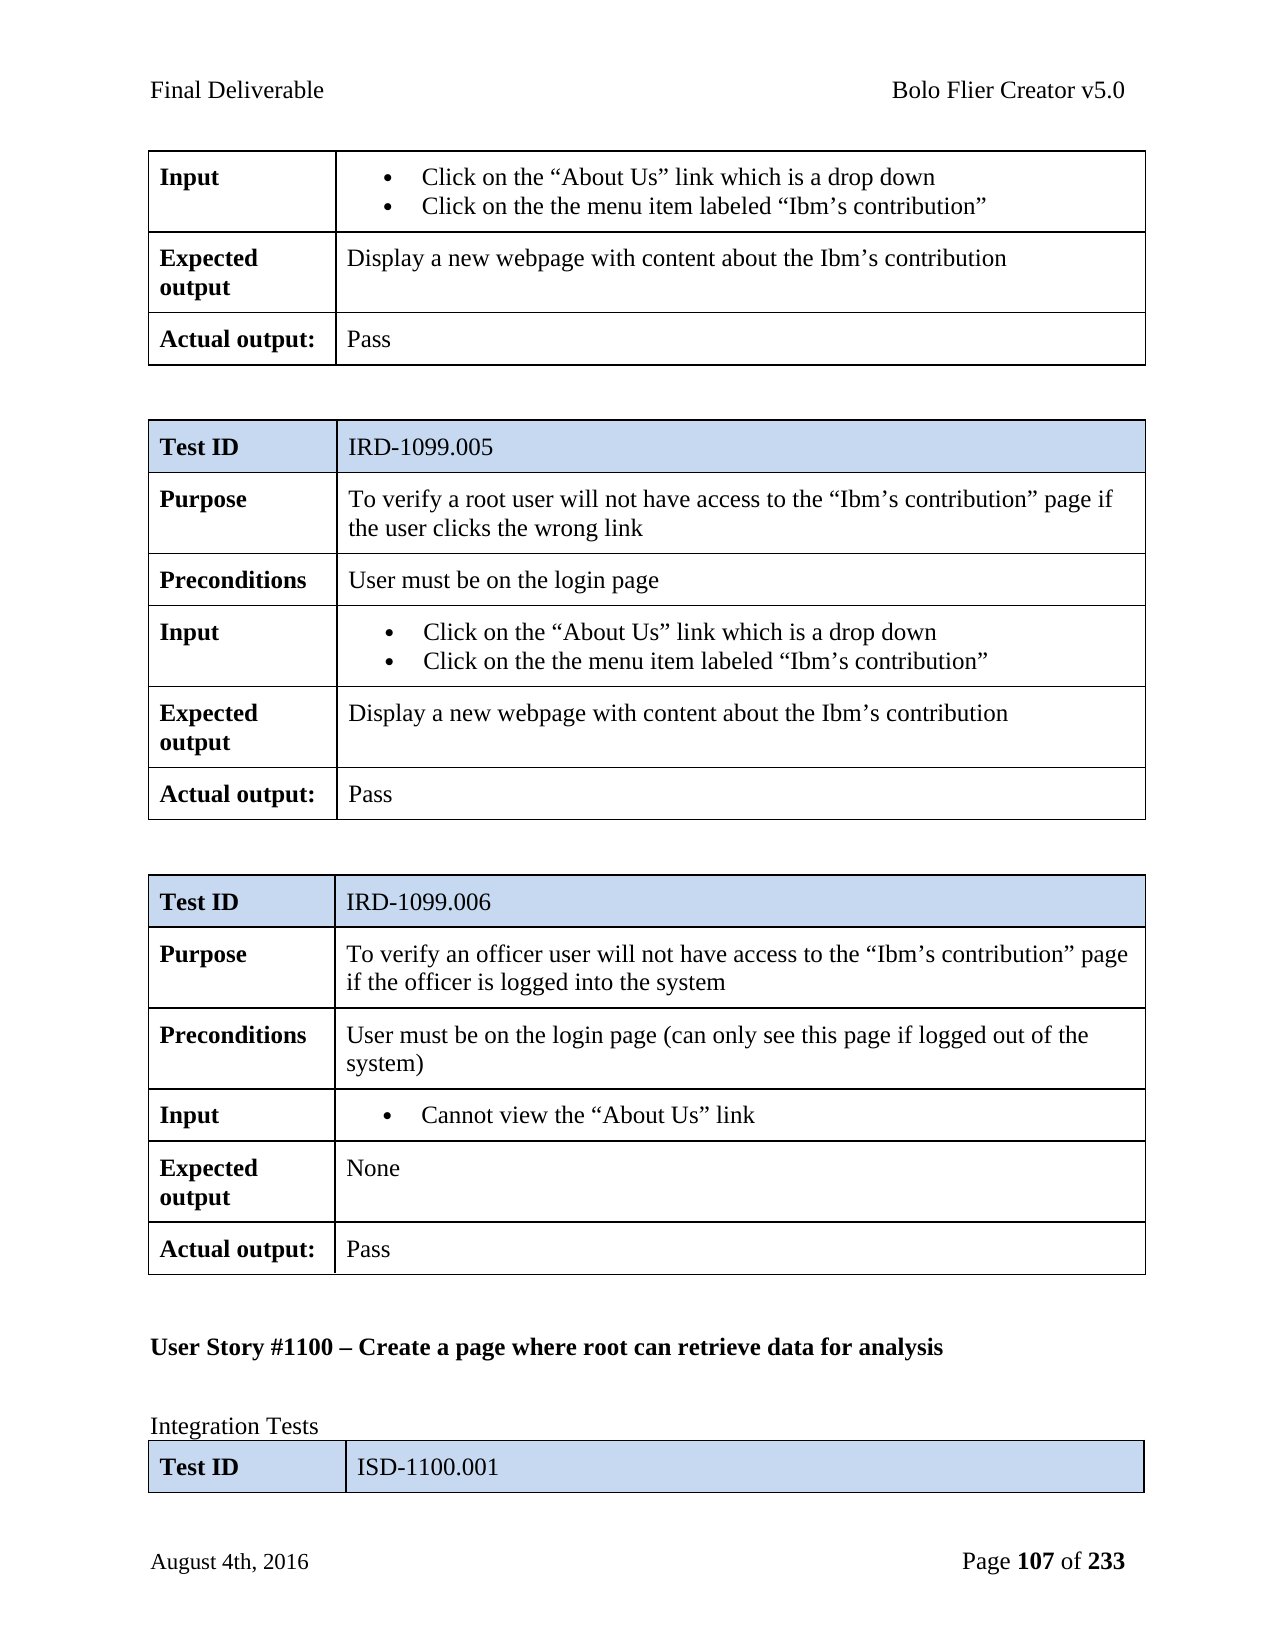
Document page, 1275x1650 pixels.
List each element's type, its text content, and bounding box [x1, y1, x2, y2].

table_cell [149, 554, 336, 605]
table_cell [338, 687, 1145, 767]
text User Story #1100 – Create a page where root can retrieve data for analysis [150, 1332, 1125, 1361]
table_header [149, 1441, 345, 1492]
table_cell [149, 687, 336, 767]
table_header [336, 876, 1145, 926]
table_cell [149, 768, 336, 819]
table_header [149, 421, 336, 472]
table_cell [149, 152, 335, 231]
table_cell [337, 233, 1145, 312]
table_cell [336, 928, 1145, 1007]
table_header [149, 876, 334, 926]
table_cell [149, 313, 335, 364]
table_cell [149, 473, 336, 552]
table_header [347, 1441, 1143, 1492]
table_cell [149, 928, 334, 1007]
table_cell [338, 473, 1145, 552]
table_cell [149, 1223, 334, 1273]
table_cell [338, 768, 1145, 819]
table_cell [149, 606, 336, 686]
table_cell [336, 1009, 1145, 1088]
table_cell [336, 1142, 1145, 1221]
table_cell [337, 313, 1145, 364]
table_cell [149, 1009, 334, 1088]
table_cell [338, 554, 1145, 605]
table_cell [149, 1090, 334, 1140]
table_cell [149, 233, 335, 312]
text Integration Tests [150, 1411, 1125, 1439]
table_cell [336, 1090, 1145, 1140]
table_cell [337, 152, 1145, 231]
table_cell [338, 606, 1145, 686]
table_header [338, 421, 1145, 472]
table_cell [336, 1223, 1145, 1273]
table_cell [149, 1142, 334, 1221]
